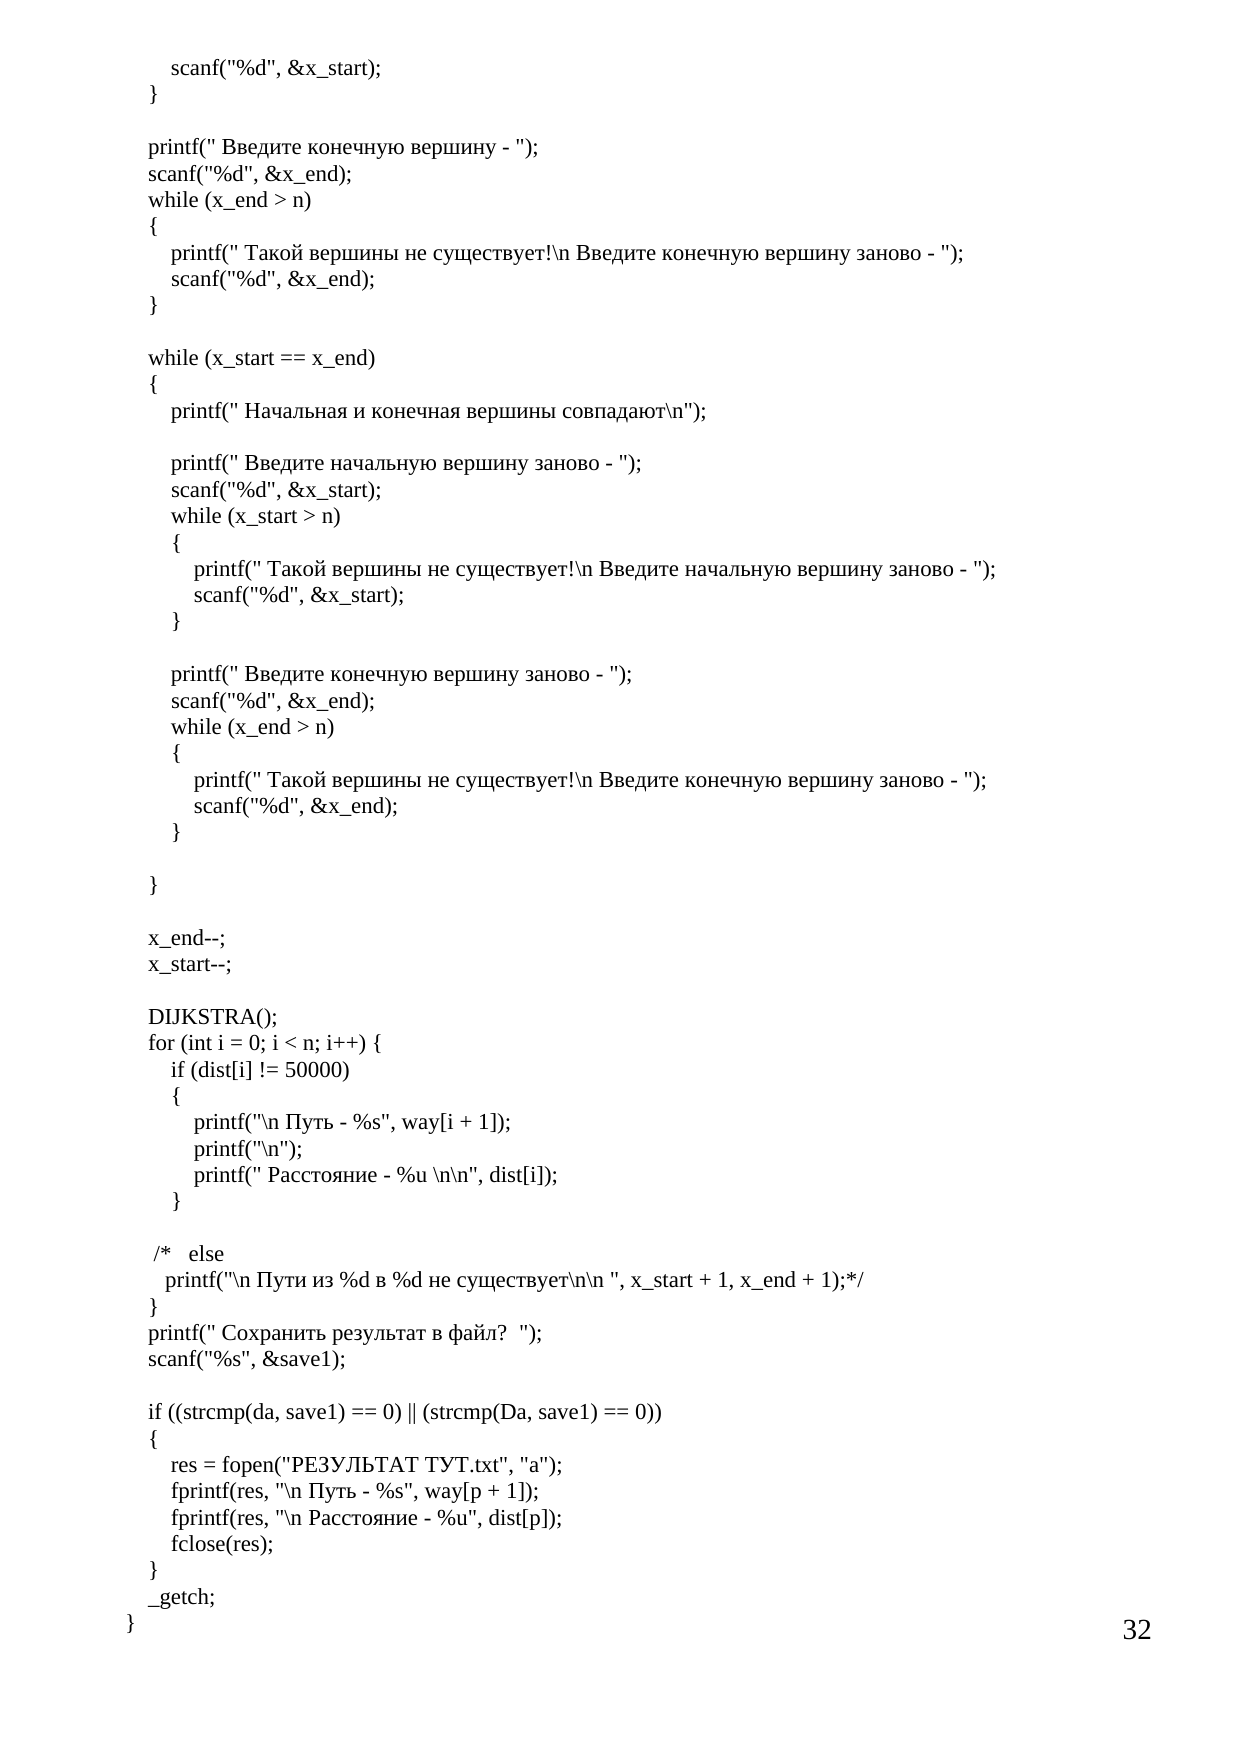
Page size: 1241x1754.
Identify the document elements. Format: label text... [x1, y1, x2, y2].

text { [125, 212, 1176, 239]
text fprintf(res, "\n Путь - %s", way[p + 1]); [125, 1477, 1176, 1504]
text } [125, 81, 1176, 107]
text scanf("%d", &x_end); [125, 792, 1176, 818]
text printf(" Расстояние - %u \n\n", dist[i]); [125, 1161, 1176, 1187]
text scanf("%d", &x_start); [125, 581, 1176, 608]
text printf(" Такой вершины не существует!\n Введите начальную вершину заново - "); [125, 555, 1176, 581]
text printf(" Такой вершины не существует!\n Введите конечную вершину заново - "); [125, 766, 1176, 792]
text printf(" Сохранить результат в файл? "); [125, 1319, 1176, 1346]
text _getch; [125, 1583, 1176, 1609]
text { [125, 1424, 1176, 1451]
text scanf("%d", &x_start); [125, 476, 1176, 502]
text } [125, 1556, 1176, 1583]
text } [125, 608, 1176, 634]
text while (x_start > n) [125, 502, 1176, 528]
text } [125, 1293, 1176, 1319]
text printf(" Начальная и конечная вершины совпадают\n"); [125, 397, 1176, 423]
text scanf("%d", &x_end); [125, 265, 1176, 291]
text printf(" Введите конечную вершину заново - "); [125, 660, 1176, 687]
text { [125, 739, 1176, 766]
text x_start--; [125, 950, 1176, 977]
text scanf("%d", &x_end); [125, 159, 1176, 186]
text scanf("%d", &x_end); [125, 687, 1176, 713]
text /* else [125, 1240, 1176, 1266]
text { [125, 1082, 1176, 1108]
text printf("\n Путь - %s", way[i + 1]); [125, 1108, 1176, 1135]
text } [125, 291, 1176, 318]
text while (x_start == x_end) [125, 344, 1176, 370]
text fprintf(res, "\n Расстояние - %u", dist[p]); [125, 1504, 1176, 1530]
text printf(" Введите начальную вершину заново - "); [125, 449, 1176, 476]
text while (x_end > n) [125, 713, 1176, 739]
text if (dist[i] != 50000) [125, 1056, 1176, 1082]
text } [125, 818, 1176, 845]
text fclose(res); [125, 1530, 1176, 1556]
text scanf("%d", &x_start); [125, 54, 1176, 81]
text x_end--; [125, 924, 1176, 950]
text printf("\n Пути из %d в %d не существует\n\n ", x_start + 1, x_end + 1);*/ [125, 1266, 1176, 1293]
text } [125, 1187, 1176, 1214]
text DIJKSTRA(); [125, 1003, 1176, 1029]
text while (x_end > n) [125, 186, 1176, 212]
text { [125, 370, 1176, 397]
text } [125, 1609, 1176, 1635]
text printf("\n"); [125, 1135, 1176, 1161]
text { [125, 528, 1176, 555]
text printf(" Такой вершины не существует!\n Введите конечную вершину заново - "); [125, 239, 1176, 265]
text res = fopen("РЕЗУЛЬТАТ ТУТ.txt", "a"); [125, 1451, 1176, 1477]
text } [125, 871, 1176, 897]
text for (int i = 0; i < n; i++) { [125, 1029, 1176, 1056]
text scanf("%s", &save1); [125, 1346, 1176, 1372]
text printf(" Введите конечную вершину - "); [125, 133, 1176, 159]
text if ((strcmp(da, save1) == 0) || (strcmp(Da, save1) == 0)) [125, 1398, 1176, 1424]
